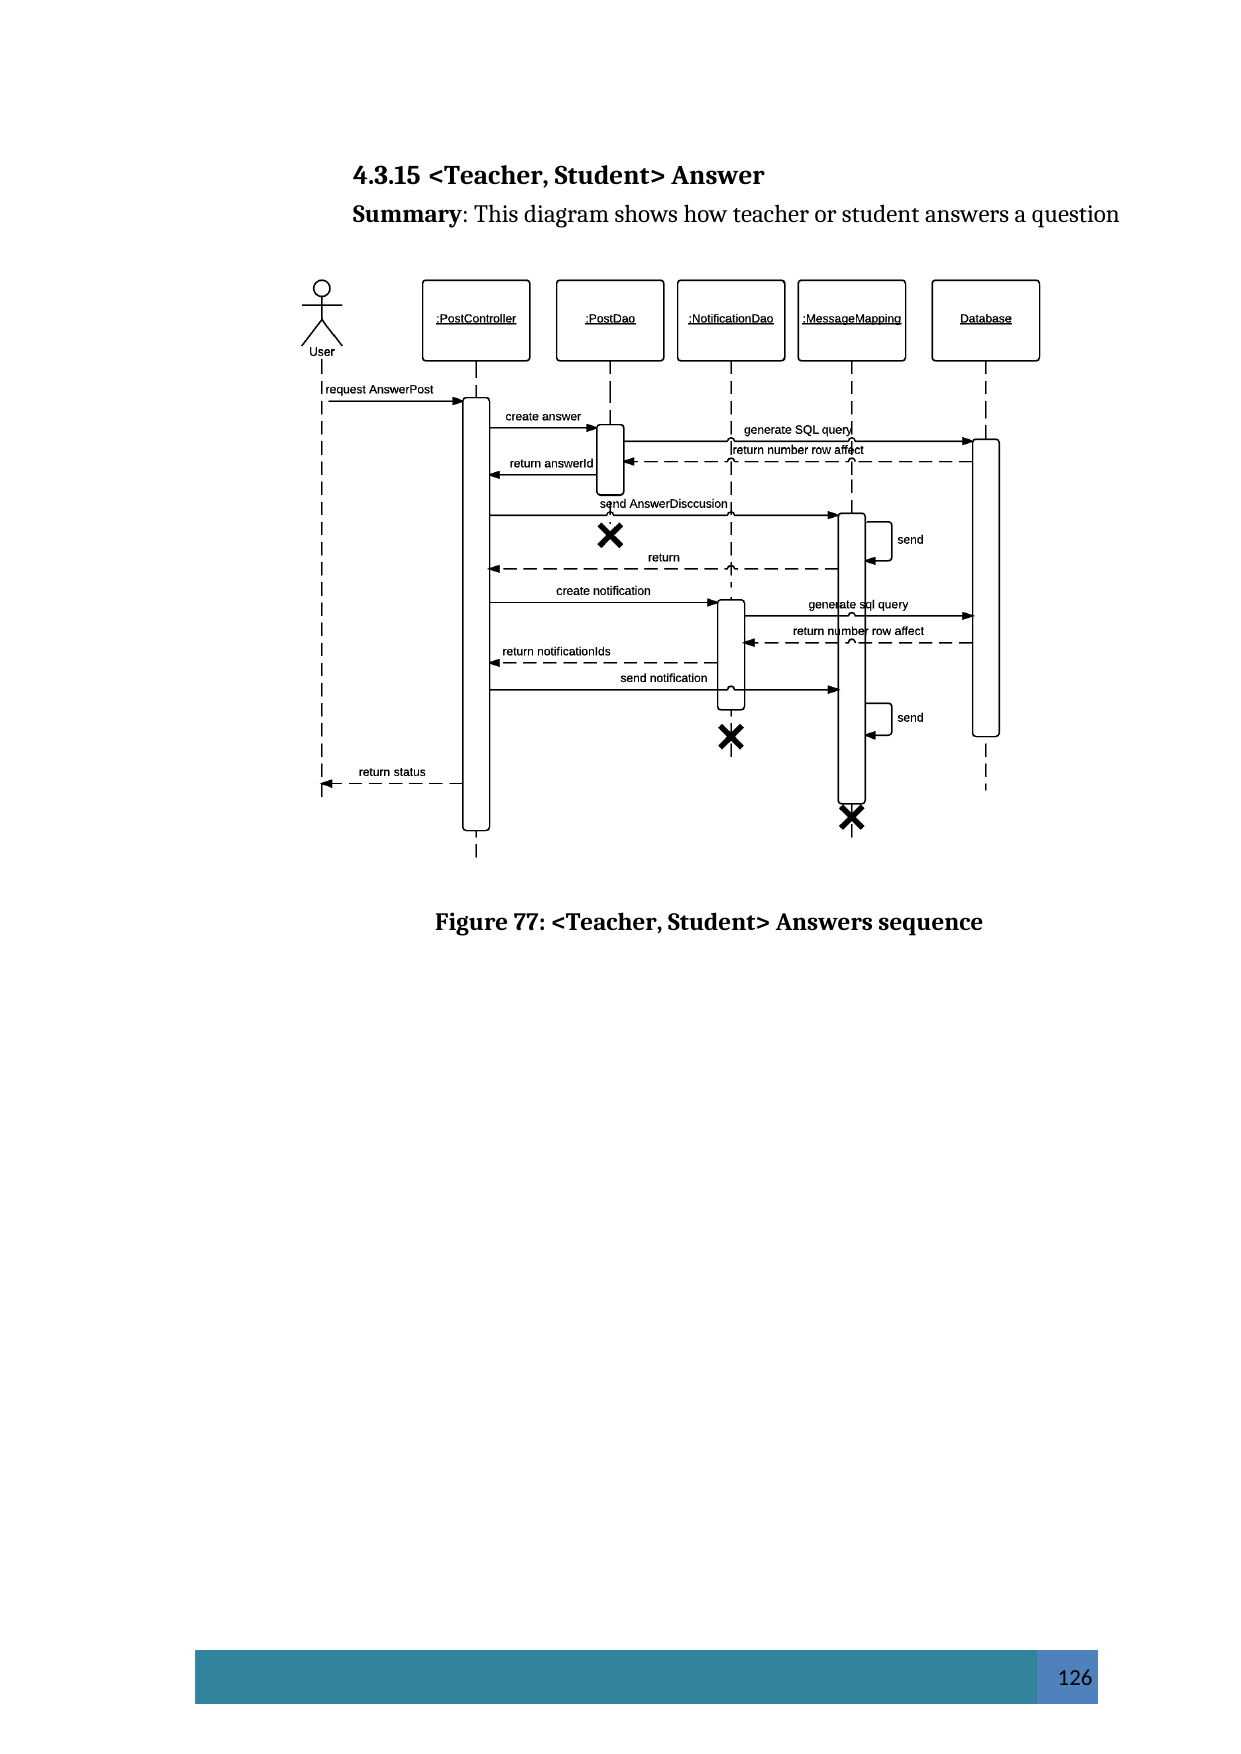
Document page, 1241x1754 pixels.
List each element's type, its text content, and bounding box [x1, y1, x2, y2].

picture [221, 253, 1066, 884]
text Figure 77: <Teacher, Student> Answers sequence [222, 908, 1122, 937]
subtitle <Teacher, Student> Answer [353, 160, 1122, 191]
text Summary: This diagram shows how teacher or student answers a question [353, 200, 1122, 228]
